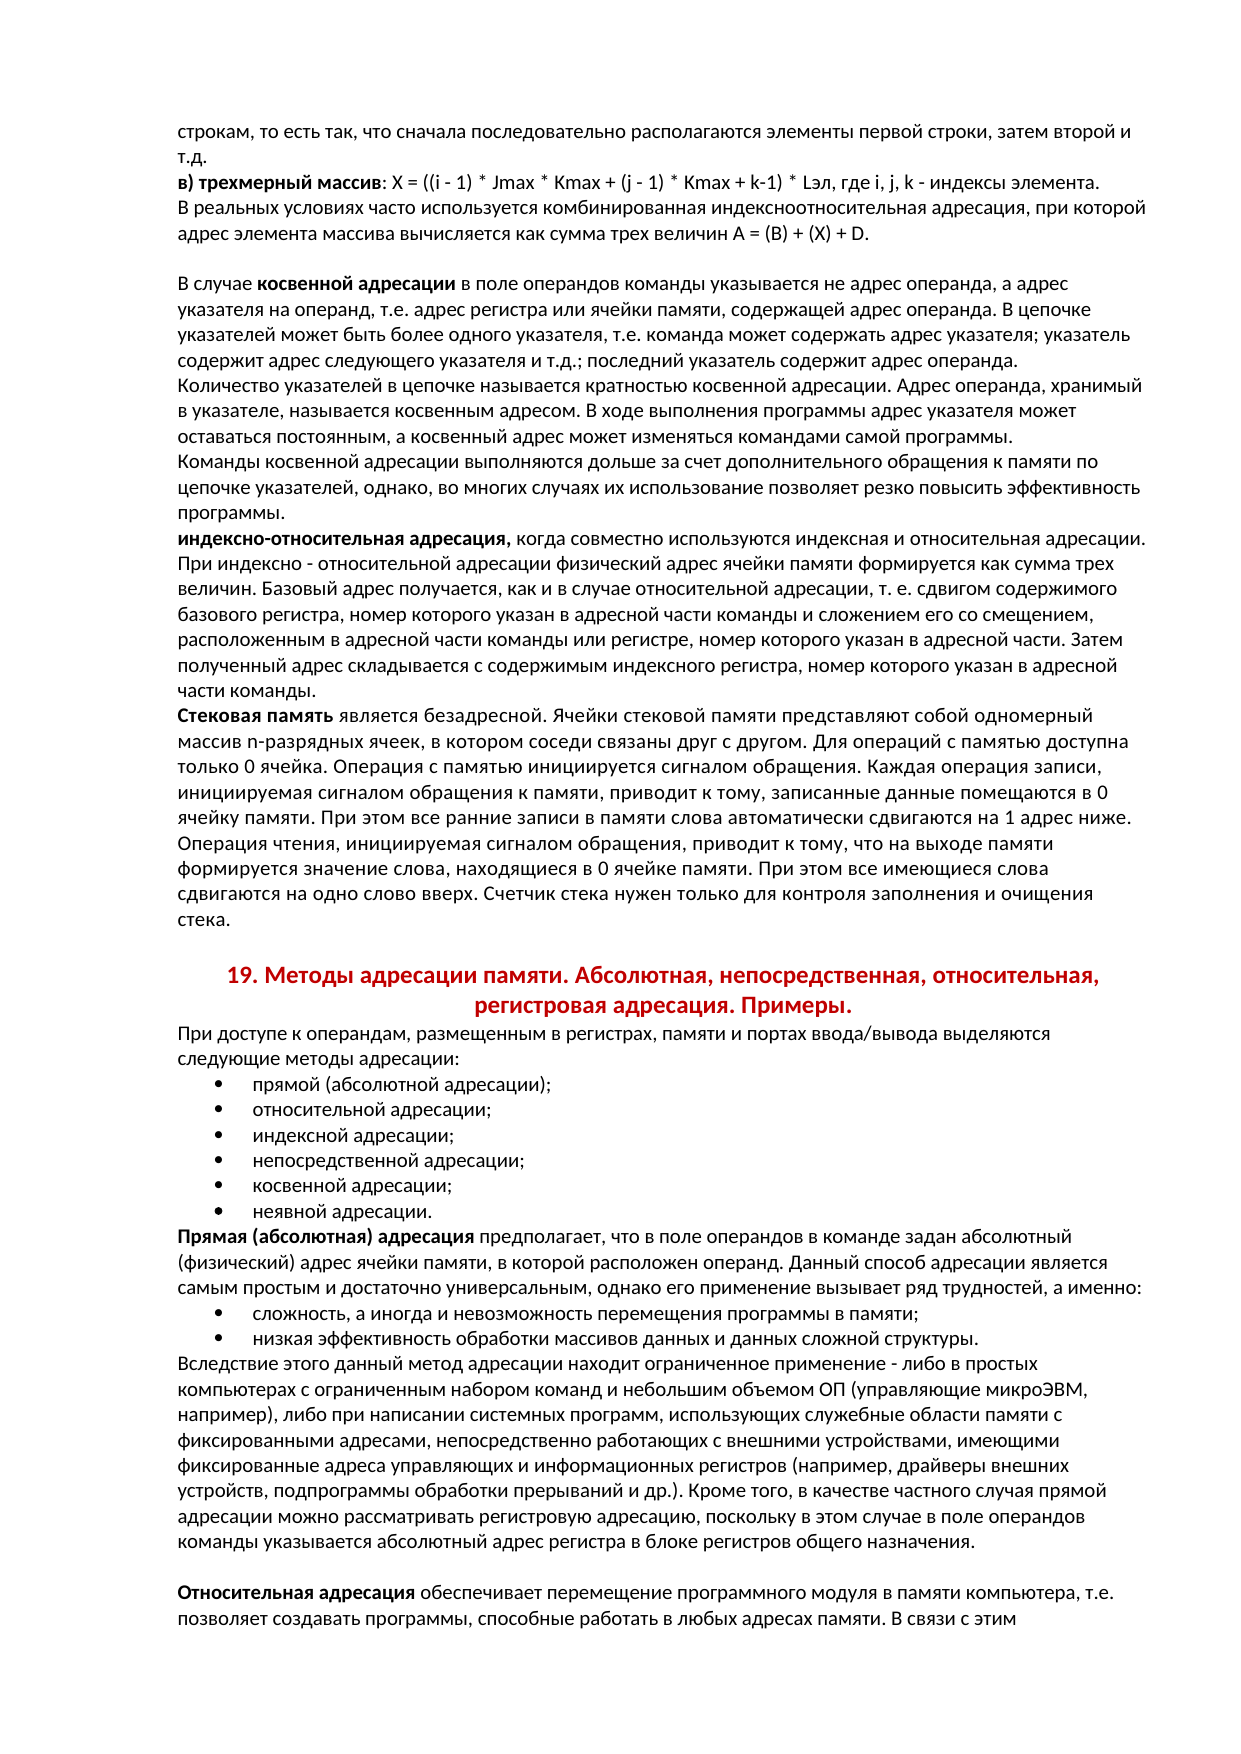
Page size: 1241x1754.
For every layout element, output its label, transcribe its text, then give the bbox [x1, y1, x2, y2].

text В реальных условиях часто используется комбинированная индексноотносительная адресация, при которой адрес элемента массива вычисляется как сумма трех величин А = (В) + (Х) + D. [177, 194, 1149, 245]
text Команды косвенной адресации выполняются дольше за счет дополнительного обращения к памяти по цепочке указателей, однако, во многих случаях их использование позволяет резко повысить эффективность программы. [177, 448, 1149, 525]
text Вследствие этого данный метод адресации находит ограниченное применение - либо в простых компьютерах с ограниченным набором команд и небольшим объемом ОП (управляющие микроЭВМ, например), либо при написании системных программ, использующих служебные области памяти с фиксированными адресами, непосредственно работающих с внешними устройствами, имеющими фиксированные адреса управляющих и информационных регистров (например, драйверы внешних устройств, подпрограммы обработки прерываний и др.). Кроме того, в качестве частного случая прямой адресации можно рассматривать регистровую адресацию, поскольку в этом случае в поле операндов команды указывается абсолютный адрес регистра в блоке регистров общего назначения. [177, 1351, 1149, 1554]
text Стековая память является безадресной. Ячейки стековой памяти представляют собой одномерный массив n-разрядных ячеек, в котором соседи связаны друг с другом. Для операций с памятью доступна только 0 ячейка. Операция с памятью инициируется сигналом обращения. Каждая операция записи, инициируемая сигналом обращения к памяти, приводит к тому, записанные данные помещаются в 0 ячейку памяти. При этом все ранние записи в памяти слова автоматически сдвигаются на 1 адрес ниже. Операция чтения, инициируемая сигналом обращения, приводит к тому, что на выходе памяти формируется значение слова, находящиеся в 0 ячейке памяти. При этом все имеющиеся слова сдвигаются на одно слово вверх. Счетчик стека нужен только для контроля заполнения и очищения стека. [177, 703, 1149, 931]
text индексно-относительная адресация, когда совместно используются индексная и относительная адресации. При индексно - относительной адресации физический адрес ячейки памяти формируется как сумма трех величин. Базовый адрес получается, как и в случае относительной адресации, т. е. сдвигом содержимого базового регистра, номер которого указан в адресной части команды и сложением его со смещением, расположенным в адресной части команды или регистре, номер которого указан в адресной части. Затем полученный адрес складывается с содержимым индексного регистра, номер которого указан в адресной части команды. [316, 525, 1149, 703]
text Прямая (абсолютная) адресация предполагает, что в поле операндов в команде задан абсолютный (физический) адрес ячейки памяти, в которой расположен операнд. Данный способ адресации является самым простым и достаточно универсальным, однако его применение вызывает ряд трудностей, а именно: [177, 1223, 1149, 1300]
list косвенной адресации; [215, 1173, 1149, 1198]
list низкая эффективность обработки массивов данных и данных сложной структуры. [215, 1325, 1149, 1351]
list индексной адресации; [215, 1122, 1149, 1147]
list неявной адресации. [215, 1198, 1149, 1223]
text В случае косвенной адресации в поле операндов команды указывается не адрес операнда, а адрес указателя на операнд, т.е. адрес регистра или ячейки памяти, содержащей адрес операнда. В цепочке указателей может быть более одного указателя, т.е. команда может содержать адрес указателя; указатель содержит адрес следующего указателя и т.д.; последний указатель содержит адрес операнда. [177, 271, 1149, 372]
list прямой (абсолютной адресации); [215, 1071, 1149, 1096]
list сложность, а иногда и невозможность перемещения программы в памяти; [215, 1300, 1149, 1325]
text При доступе к операндам, размещенным в регистрах, памяти и портах ввода/вывода выделяются следующие методы адресации: [177, 1020, 1149, 1071]
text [177, 118, 1149, 169]
list непосредственной адресации; [215, 1147, 1149, 1173]
list относительной адресации; [215, 1096, 1149, 1122]
text Количество указателей в цепочке называется кратностью косвенной адресации. Адрес операнда, хранимый в указателе, называется косвенным адресом. В ходе выполнения программы адрес указателя может оставаться постоянным, а косвенный адрес может изменяться командами самой программы. [177, 372, 1149, 448]
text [177, 1579, 1149, 1630]
text 19. Методы адресации памяти. Абсолютная, непосредственная, относительная, регистровая адресация. Примеры. [177, 959, 1149, 1020]
text в) трехмерный массив: Х = ((i - 1) * Jmax * Kmax + (j - 1) * Kmax + k-1) * Lэл, где i, j, k - индексы элемента. [177, 169, 1149, 194]
